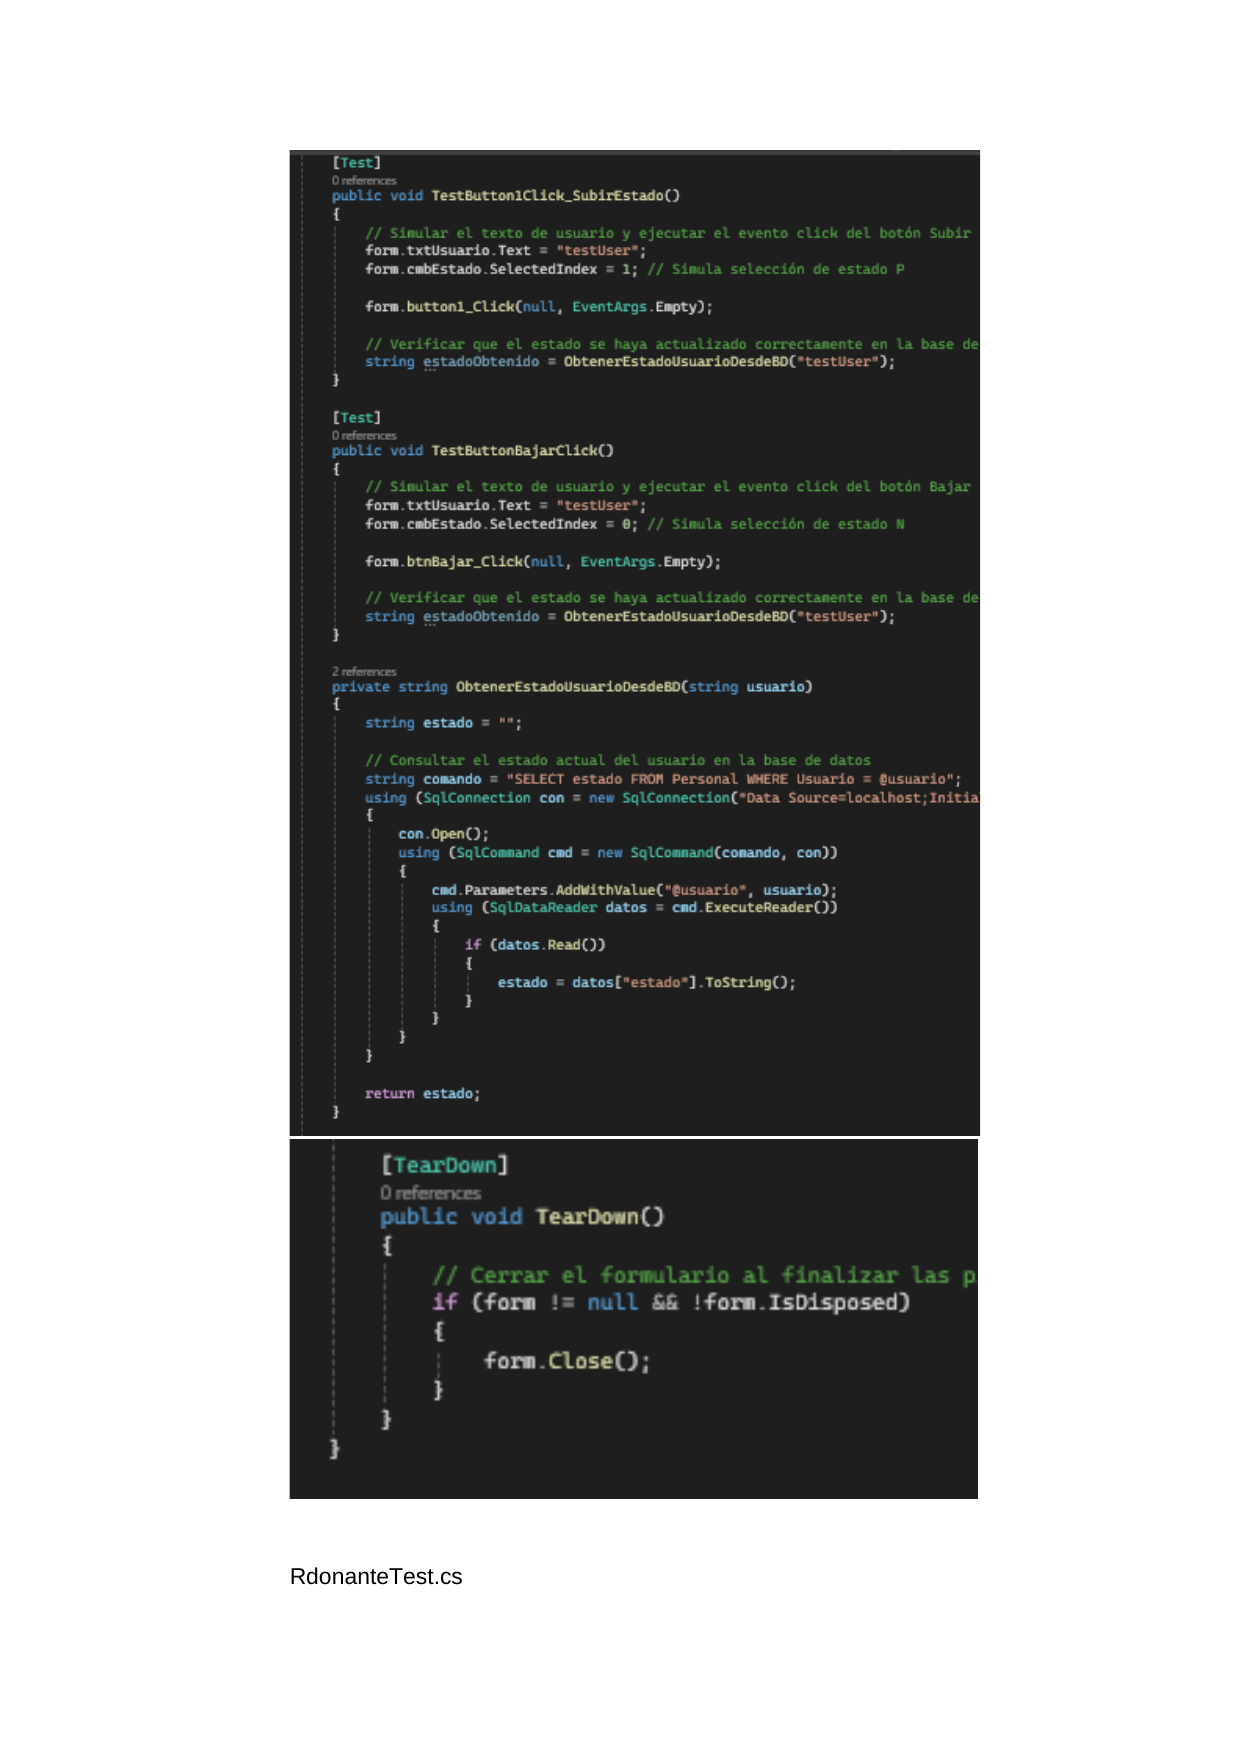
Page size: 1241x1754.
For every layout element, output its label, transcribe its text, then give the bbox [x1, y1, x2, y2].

picture [289, 1139, 978, 1499]
text RdonanteTest.cs [289, 1563, 1103, 1589]
picture [289, 150, 981, 1136]
